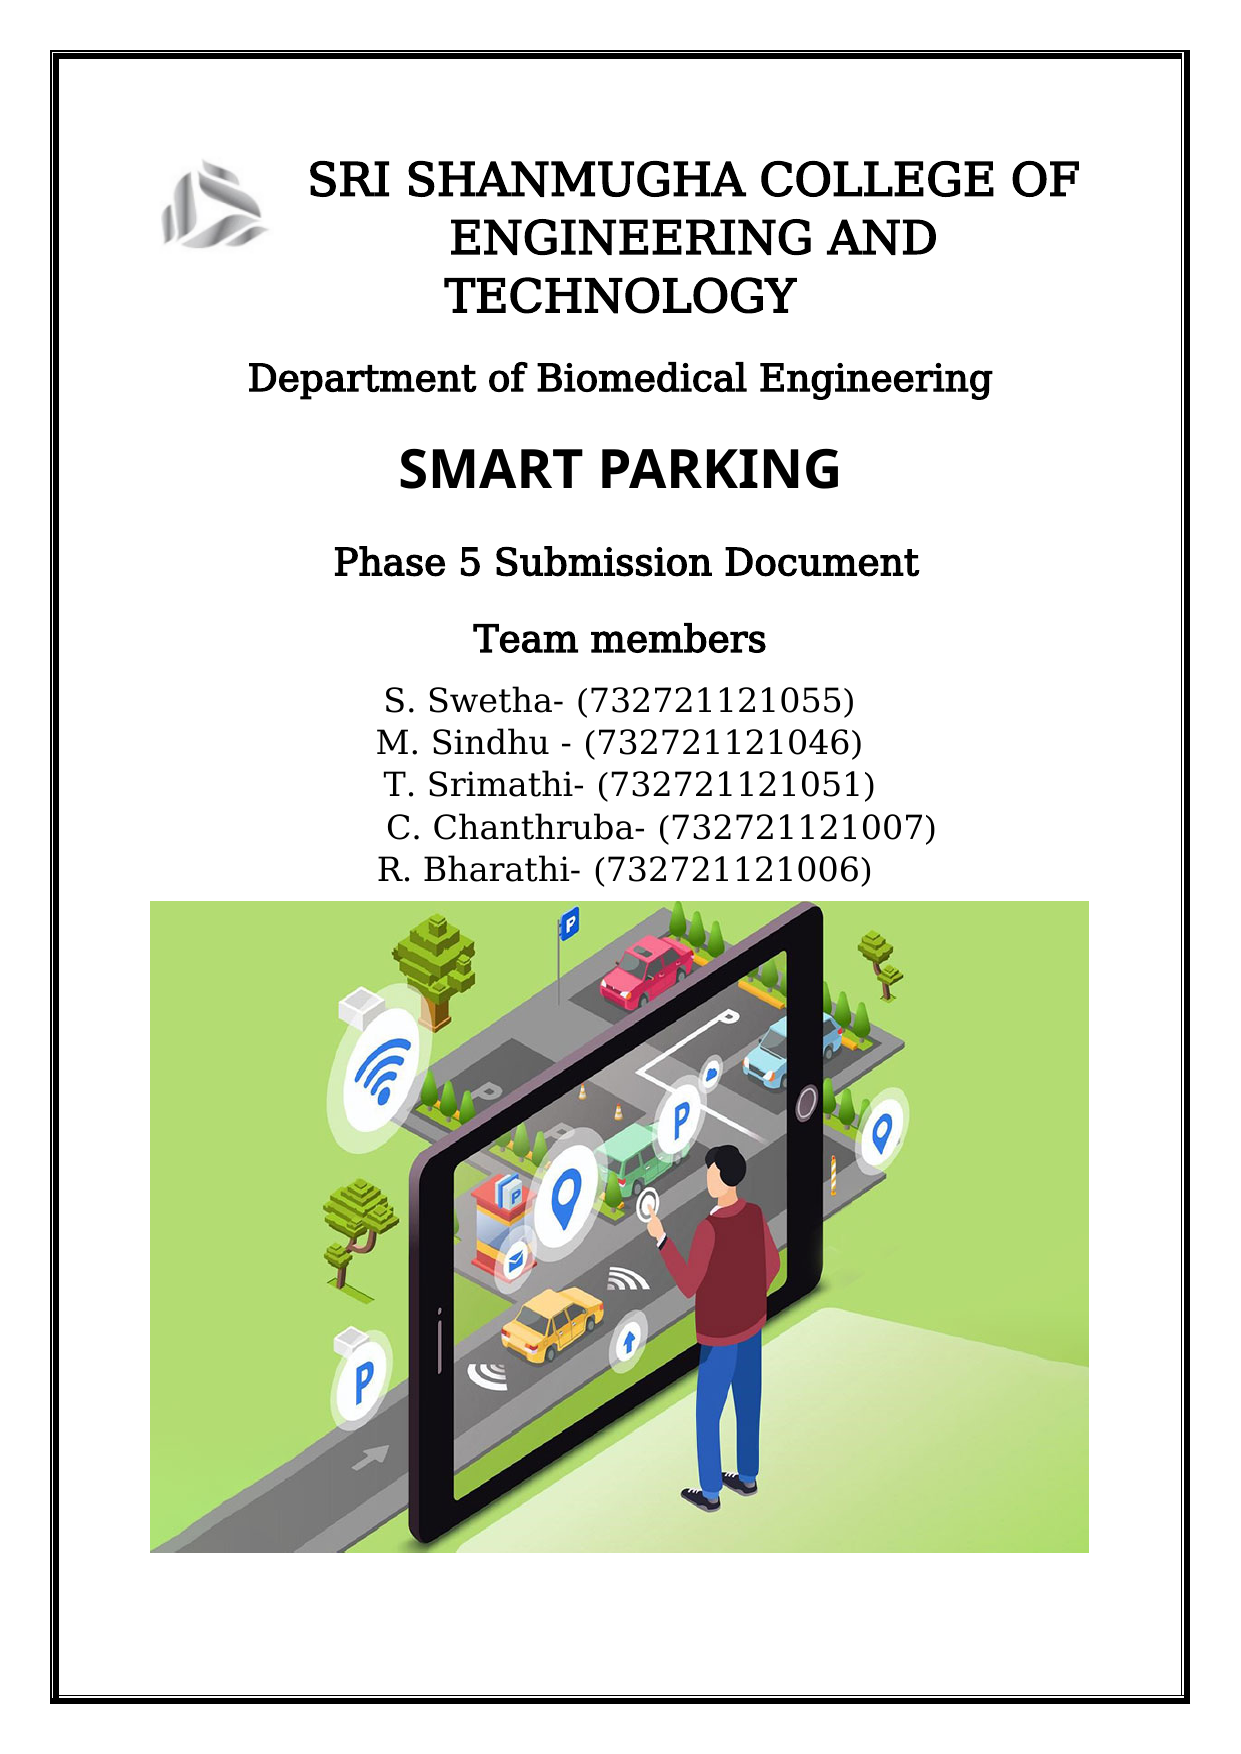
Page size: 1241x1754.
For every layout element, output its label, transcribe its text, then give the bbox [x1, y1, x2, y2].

text R. Bharathi- (732721121006) [150, 848, 1090, 888]
text SRI SHANMUGHA COLLEGE OF ENGINEERING AND TECHNOLOGY [150, 150, 1090, 321]
text M. Sindhu - (732721121046) T. Srimathi- (732721121051) C. Chanthruba- (732721121007) [150, 721, 1090, 846]
text Department of Biomedical Engineering [150, 354, 1090, 399]
text S. Swetha- (732721121055) [150, 679, 1090, 719]
text Phase 5 Submission Document [150, 538, 1090, 583]
text SMART PARKING [150, 431, 1090, 504]
text Team members [150, 615, 1090, 660]
picture [150, 150, 279, 257]
picture [150, 901, 1089, 1553]
